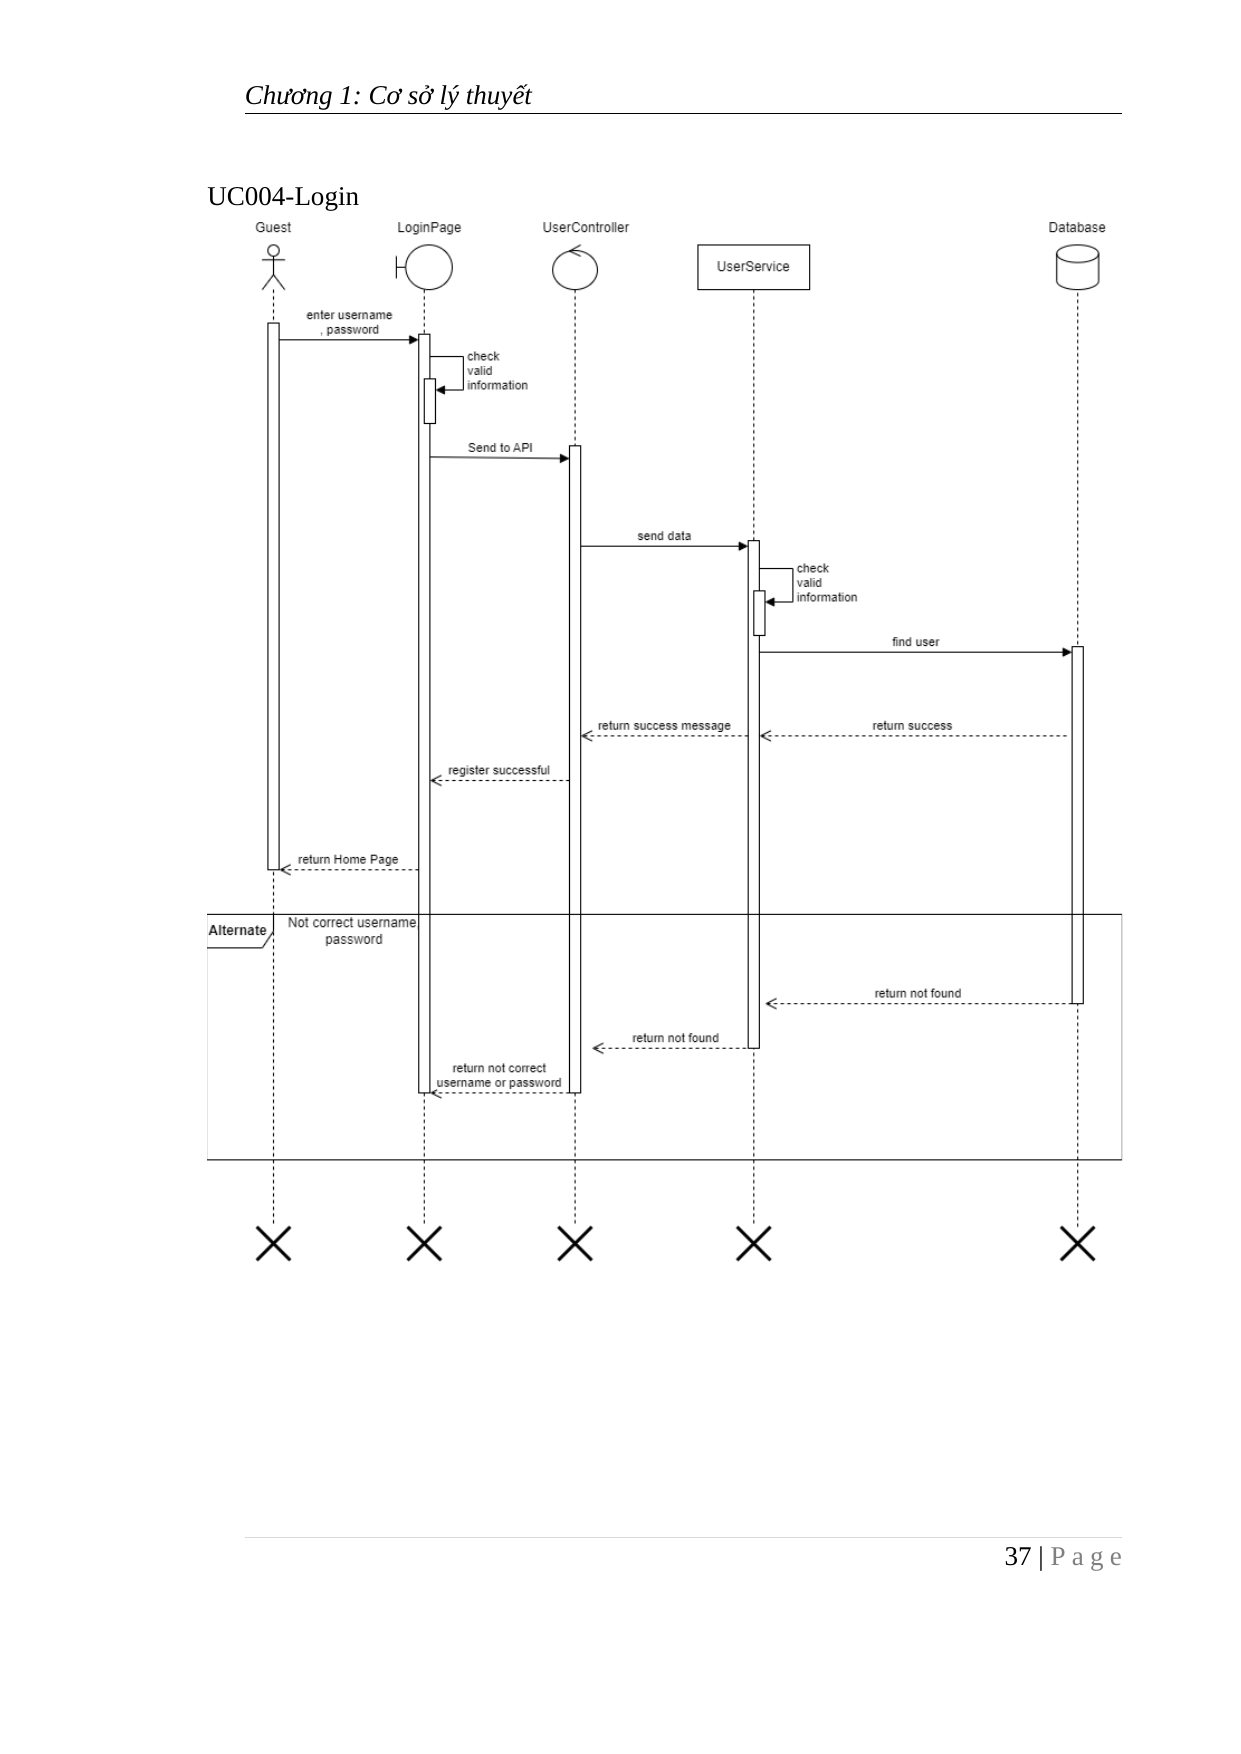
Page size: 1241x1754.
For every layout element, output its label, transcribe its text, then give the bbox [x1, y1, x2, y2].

text UC004-Login [207, 180, 1122, 211]
picture [207, 211, 1123, 1262]
